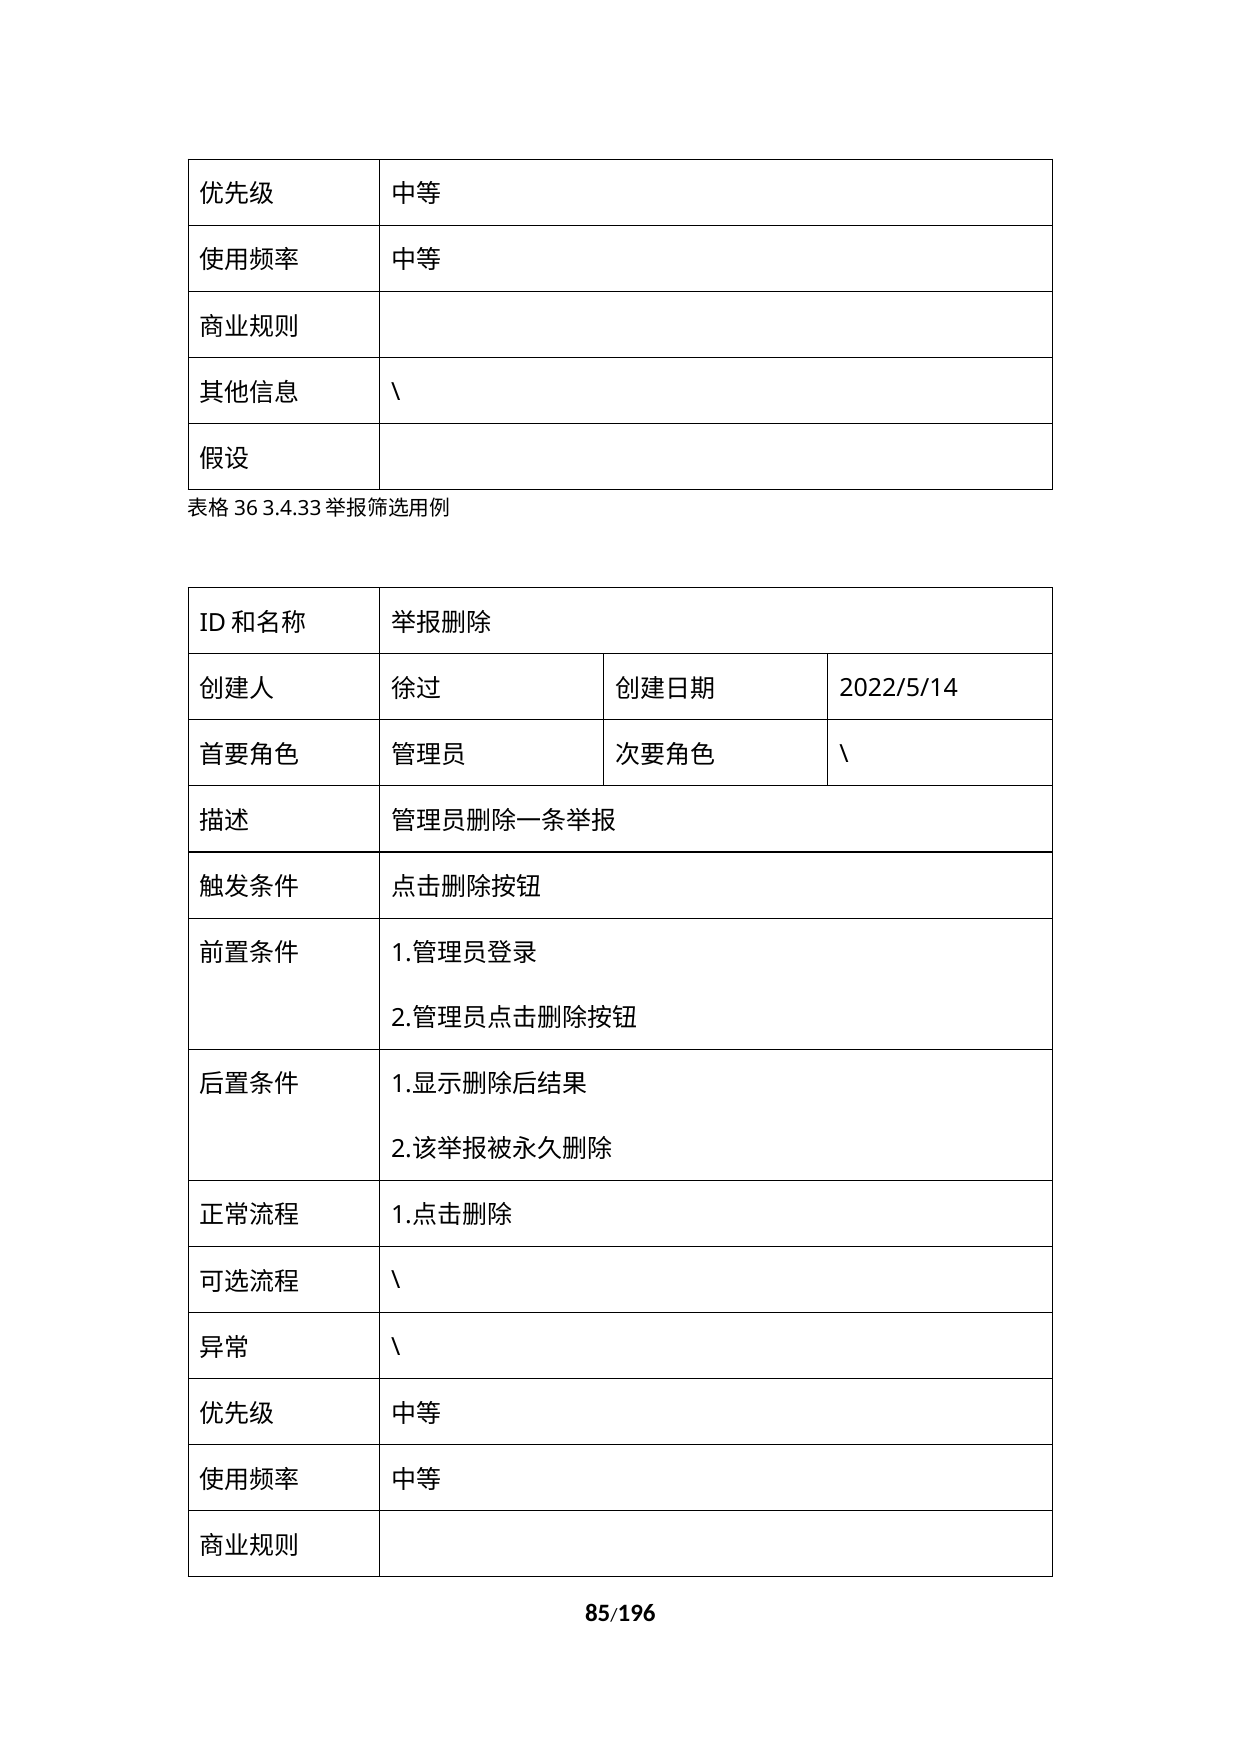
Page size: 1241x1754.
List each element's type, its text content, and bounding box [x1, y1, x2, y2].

table_cell 创建日期 [604, 654, 827, 719]
table_cell 假设 [189, 424, 379, 489]
table_cell 1.管理员登录 2.管理员点击删除按钮 [380, 919, 1052, 1048]
table_cell 管理员删除一条举报 [380, 786, 1052, 851]
table_cell 中等 [380, 1445, 1052, 1510]
table_cell 中等 [380, 1379, 1052, 1444]
table_cell 2022/5/14 [828, 654, 1052, 719]
table_cell 点击删除按钮 [380, 853, 1052, 917]
table_cell 中等 [380, 160, 1052, 224]
table_cell [380, 292, 1052, 357]
table_cell 优先级 [189, 1379, 379, 1444]
table_cell \ [828, 720, 1052, 785]
table_cell 1.点击删除 [380, 1181, 1052, 1246]
table_cell \ [380, 1247, 1052, 1312]
text 表格 36 3.4.33举报筛选用例 [187, 490, 1053, 522]
table_cell \ [380, 358, 1052, 423]
table_cell 商业规则 [189, 1511, 379, 1576]
table_cell 异常 [189, 1313, 379, 1378]
table_cell 其他信息 [189, 358, 379, 423]
table_cell [380, 424, 1052, 489]
table_cell [380, 1511, 1052, 1576]
table_cell 中等 [380, 226, 1052, 291]
table_cell 创建人 [189, 654, 379, 719]
table_cell 可选流程 [189, 1247, 379, 1312]
table_cell 正常流程 [189, 1181, 379, 1246]
table_cell 管理员 [380, 720, 603, 785]
table_cell 次要角色 [604, 720, 827, 785]
table_cell 商业规则 [189, 292, 379, 357]
table_cell 使用频率 [189, 226, 379, 291]
table_cell 后置条件 [189, 1050, 379, 1179]
table_cell \ [380, 1313, 1052, 1378]
table_cell 描述 [189, 786, 379, 851]
table_cell 触发条件 [189, 853, 379, 917]
table_cell 优先级 [189, 160, 379, 224]
table_cell 徐过 [380, 654, 603, 719]
table_cell 前置条件 [189, 919, 379, 1048]
table_header ID和名称 [189, 588, 379, 653]
table_header 举报删除 [380, 588, 1052, 653]
table_cell 首要角色 [189, 720, 379, 785]
table_cell 1.显示删除后结果 2.该举报被永久删除 [380, 1050, 1052, 1179]
table_cell 使用频率 [189, 1445, 379, 1510]
